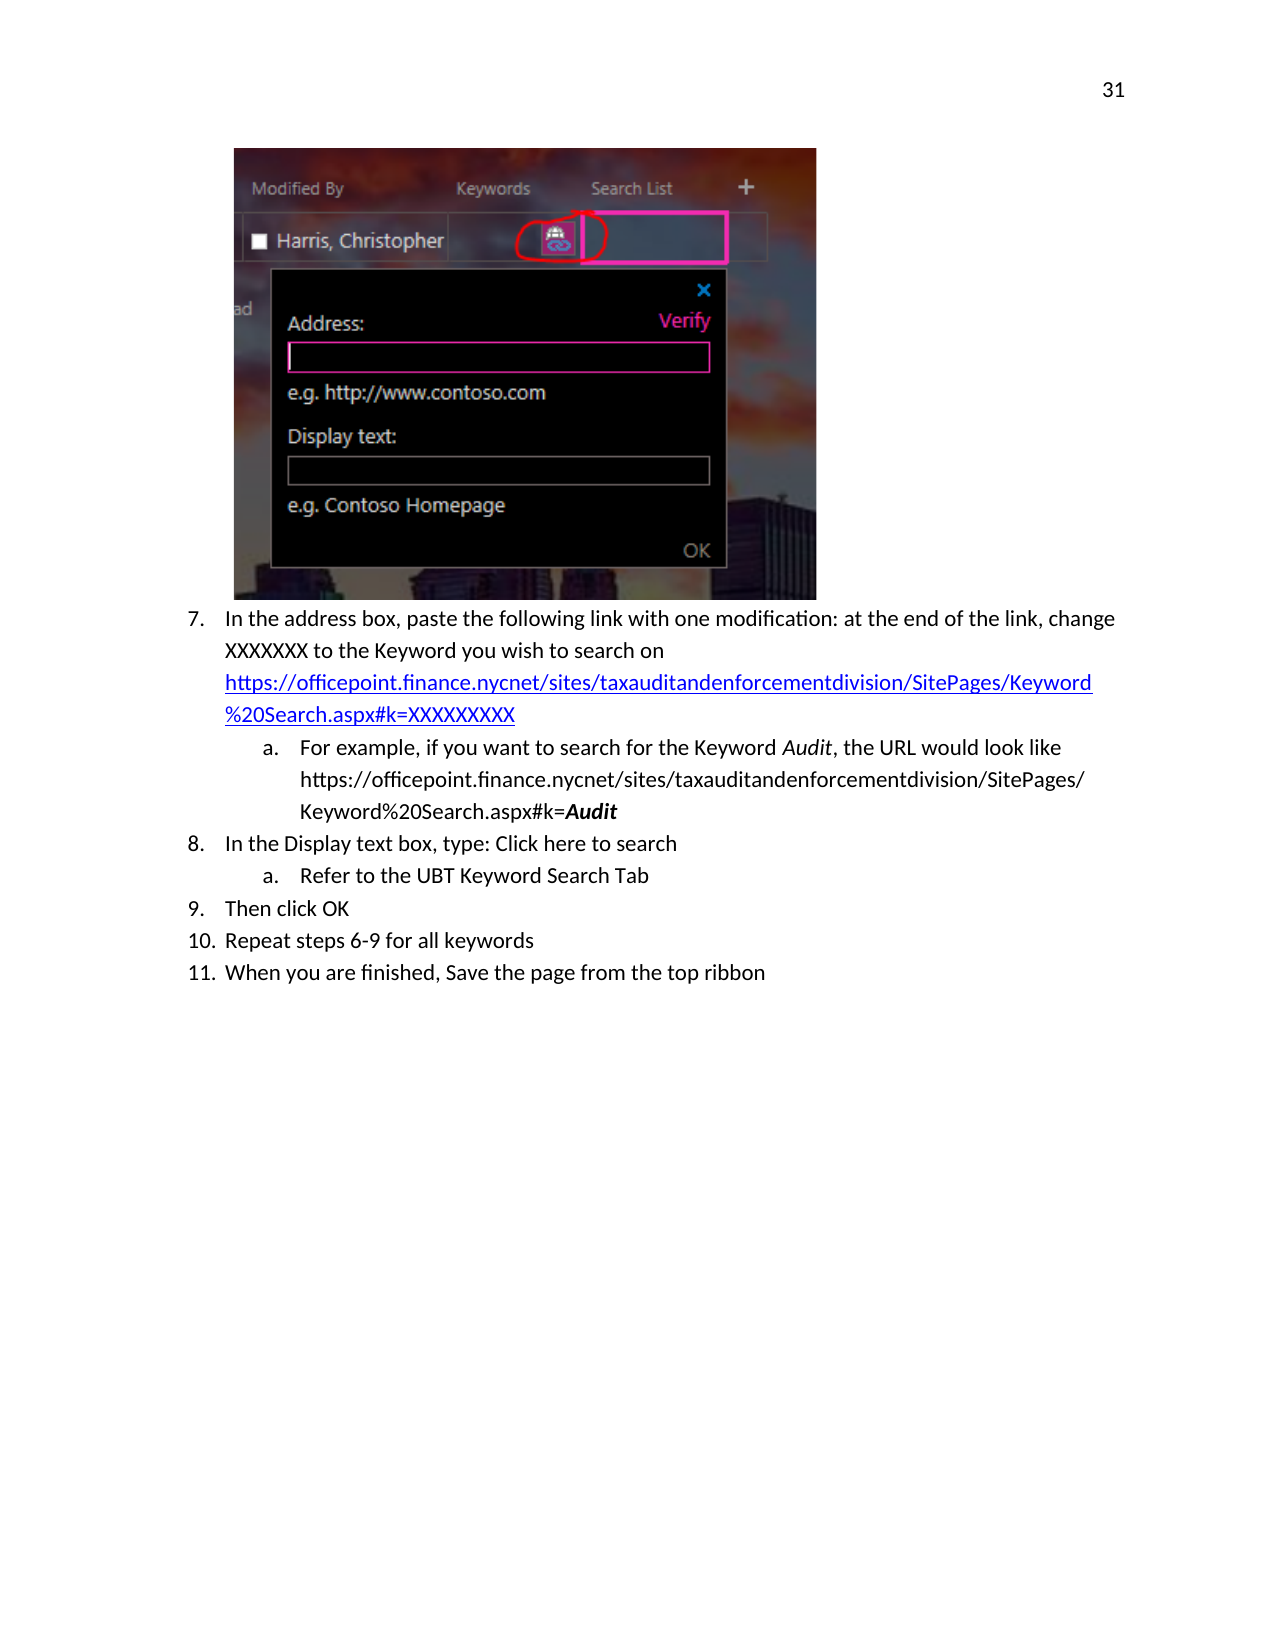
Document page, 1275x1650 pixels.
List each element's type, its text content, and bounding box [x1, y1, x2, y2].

list Refer to the UBT Keyword Search Tab [262, 862, 1125, 889]
list When you are finished, Save the page from the top ribbon [187, 958, 1125, 986]
list https://officepoint.finance.nycnet/sites/taxauditandenforcementdivision/SitePages/Keyword%20Search.aspx#k=Audit [300, 765, 1125, 825]
list Repeat steps 6-9 for all keywords [187, 926, 1125, 954]
list In the Display text box, type: Click here to search [187, 829, 1125, 857]
list Then click OK [187, 894, 1125, 922]
picture [233, 148, 817, 600]
list For example, if you want to search for the Keyword Audit, the URL would look like [262, 733, 1125, 761]
